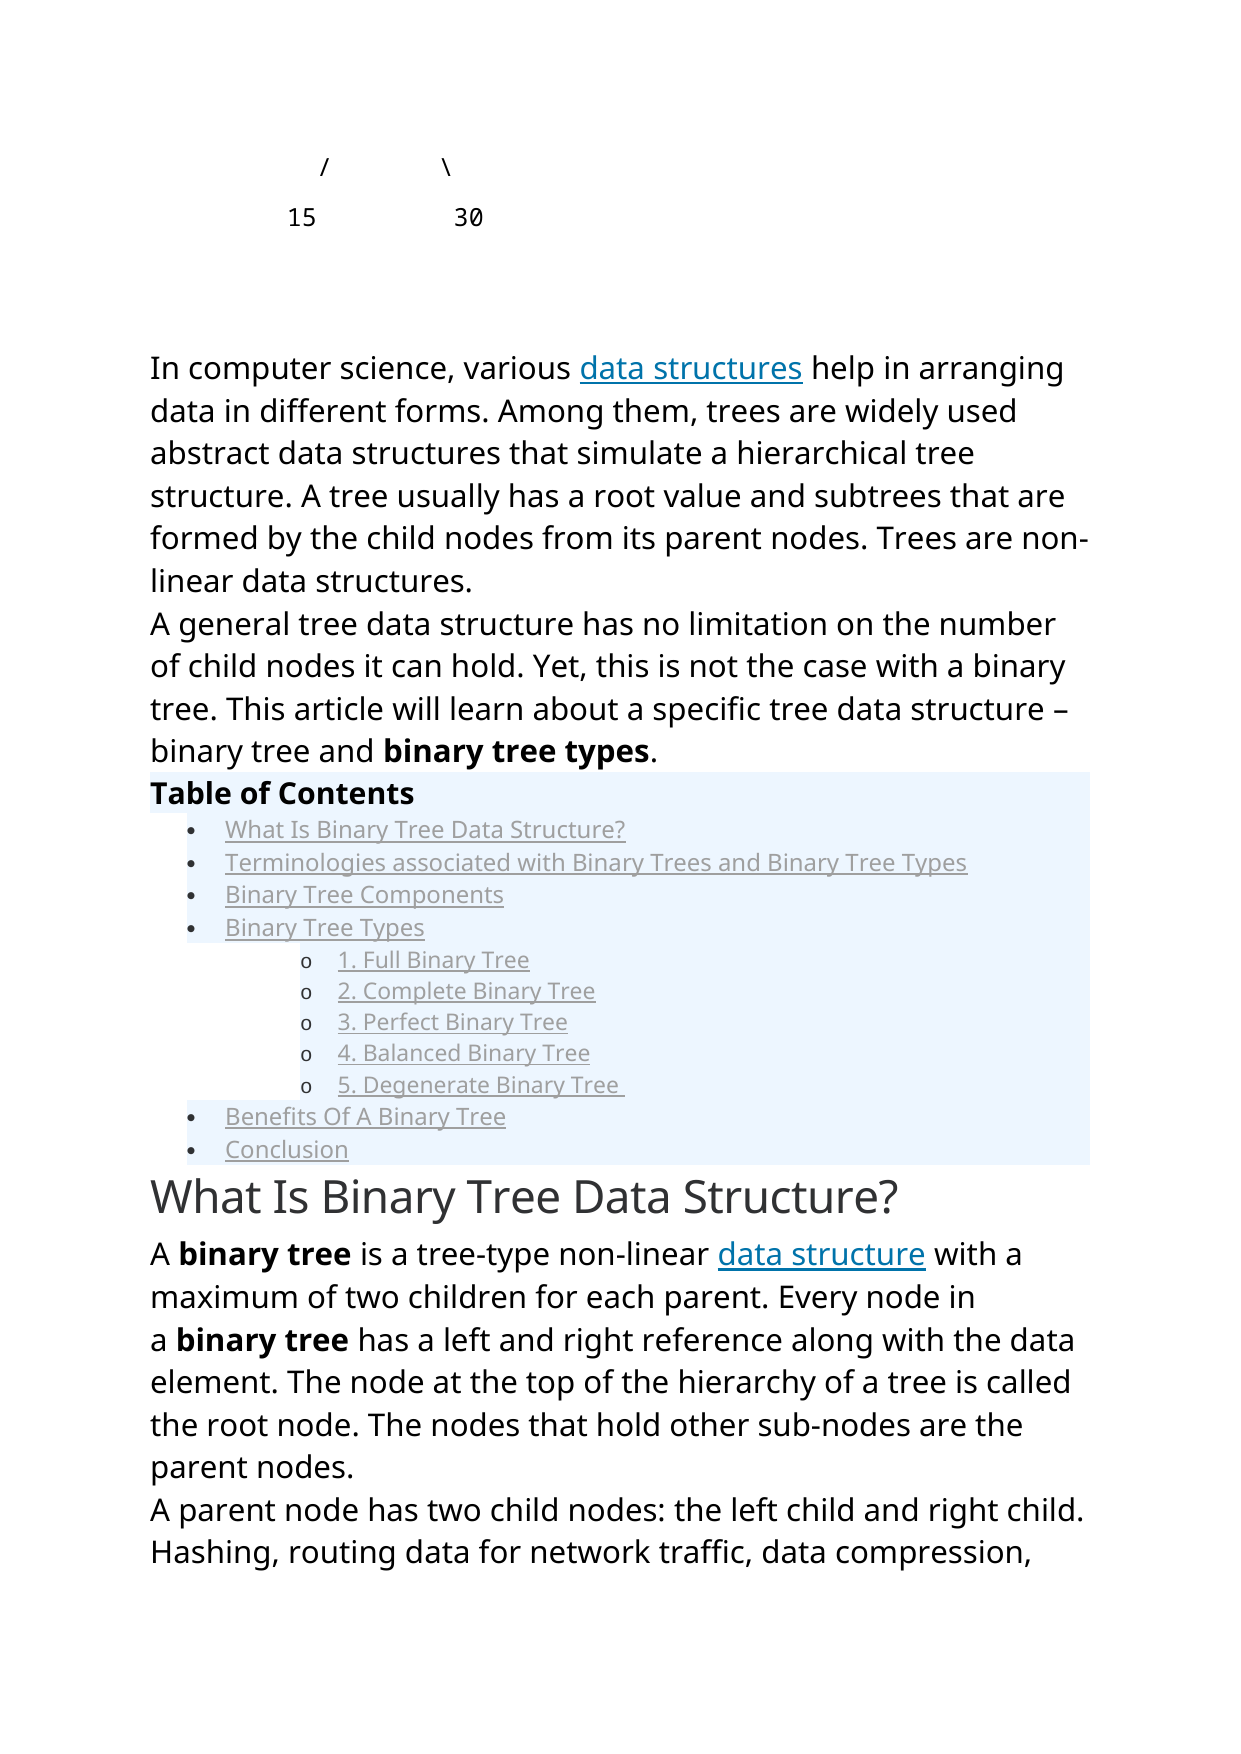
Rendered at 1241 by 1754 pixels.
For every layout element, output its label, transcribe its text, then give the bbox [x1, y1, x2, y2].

list What Is Binary Tree Data Structure? [187, 813, 1090, 846]
title Table of Contents [150, 772, 1090, 813]
list Benefits Of A Binary Tree [187, 1100, 1090, 1132]
list 4. Balanced Binary Tree [300, 1037, 1090, 1068]
list 2. Complete Binary Tree [300, 975, 1090, 1006]
text In computer science, various data structures help in arranging data in different forms. Among them, trees are widely used abstract data structures that simulate a hierarchical tree structure. A tree usually has a root value and subtrees that are formed by the child nodes from its parent nodes. Trees are non-linear data structures. [150, 346, 1090, 602]
text 15 30 [150, 200, 1090, 234]
list Binary Tree Components [187, 878, 1090, 911]
text A binary tree is a tree-type non-linear data structure with a maximum of two children for each parent. Every node in a binary tree has a left and right reference along with the data element. The node at the top of the hierarchy of a tree is called the root node. The nodes that hold other sub-nodes are the parent nodes. [150, 1232, 1090, 1488]
text / \ [150, 150, 1090, 184]
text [150, 1488, 1090, 1573]
subtitle What Is Binary Tree Data Structure? [150, 1165, 1090, 1227]
list 3. Perfect Binary Tree [300, 1006, 1090, 1037]
list 1. Full Binary Tree [300, 943, 1090, 975]
text A general tree data structure has no limitation on the number of child nodes it can hold. Yet, this is not the case with a binary tree. This article will learn about a specific tree data structure – binary tree and binary tree types. [150, 602, 1090, 772]
list 5. Degenerate Binary Tree [300, 1068, 1090, 1100]
list Terminologies associated with Binary Trees and Binary Tree Types [187, 846, 1090, 878]
list Conclusion [187, 1132, 1090, 1165]
list Binary Tree Types [187, 911, 1090, 943]
